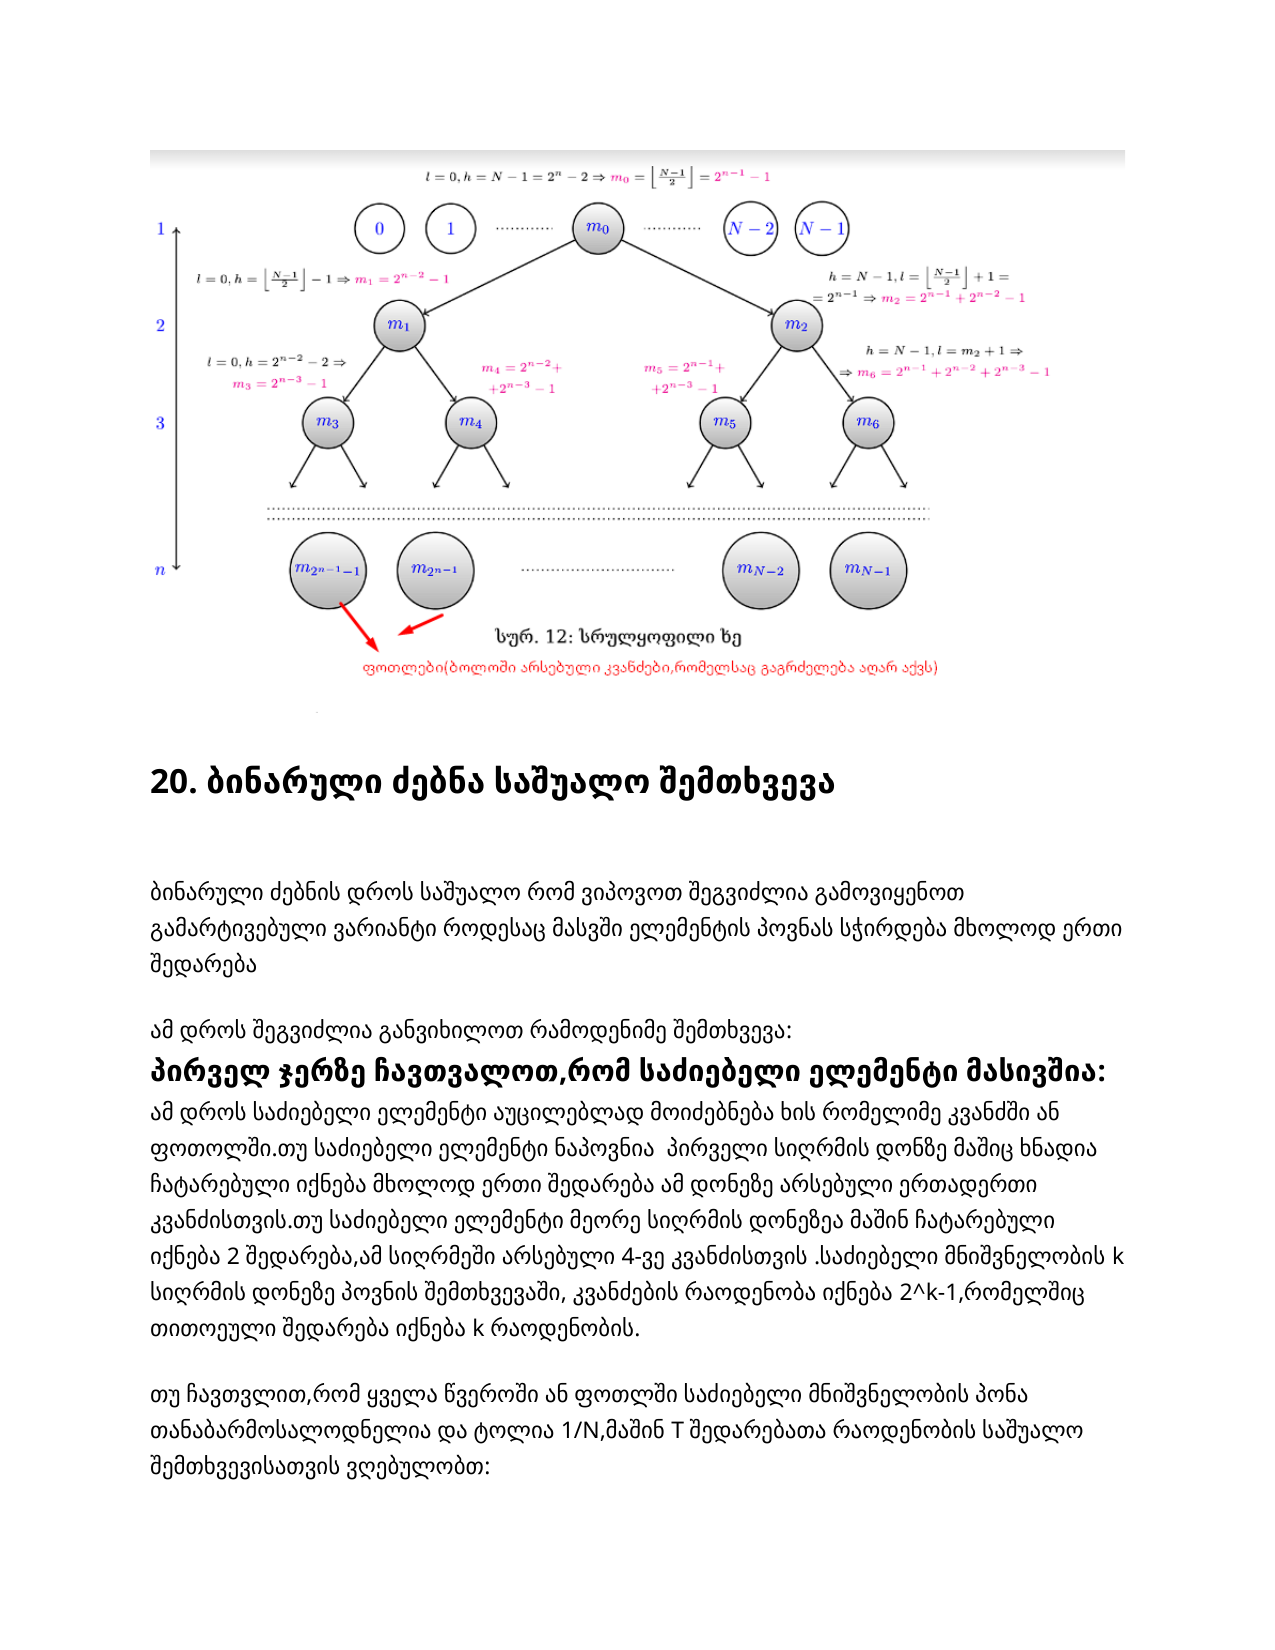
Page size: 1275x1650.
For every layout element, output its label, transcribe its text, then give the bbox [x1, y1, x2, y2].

text ამ დროს შეგვიძლია განვიხილოთ რამოდენიმე შემთხვევა: [150, 1014, 1125, 1046]
subtitle 20. ბინარული ძებნა საშუალო შემთხვევა [150, 758, 1125, 851]
text პირველ ჯერზე ჩავთვალოთ,რომ საძიებელი ელემენტი მასივშია: [150, 1050, 1125, 1090]
picture [150, 150, 1125, 713]
text ბინარული ძებნის დროს საშუალო რომ ვიპოვოთ შეგვიძლია გამოვიყენოთ გამარტივებული ვარიანტი როდესაც მასვში ელემენტის პოვნას სჭირდება მხოლოდ ერთი შედარება [150, 876, 1125, 979]
text თუ ჩავთვლით,რომ ყველა წვეროში ან ფოთლში საძიებელი მნიშვნელობის პონა თანაბარმოსალოდნელია და ტოლია 1/N,მაშინ T შედარებათა რაოდენობის საშუალო შემთხვევისათვის ვღებულობთ: [150, 1378, 1125, 1481]
text ამ დროს საძიებელი ელემენტი აუცილებლად მოიძებნება ხის რომელიმე კვანძში ან ფოთოლში.თუ საძიებელი ელემენტი ნაპოვნია პირველი სიღრმის დონზე მაშიც ხნადია ჩატარებული იქნება მხოლოდ ერთი შედარება ამ დონეზე არსებული ერთადერთი კვანძისთვის.თუ საძიებელი ელემენტი მეორე სიღრმის დონეზეა მაშინ ჩატარებული იქნება 2 შედარება,ამ სიღრმეში არსებული 4-ვე კვანძისთვის .საძიებელი მნიშვნელობის k სიღრმის დონეზე პოვნის შემთხვევაში, კვანძების რაოდენობა იქნება 2^k-1,რომელშიც თითოეული შედარება იქნება k რაოდენობის. [150, 1096, 1125, 1343]
